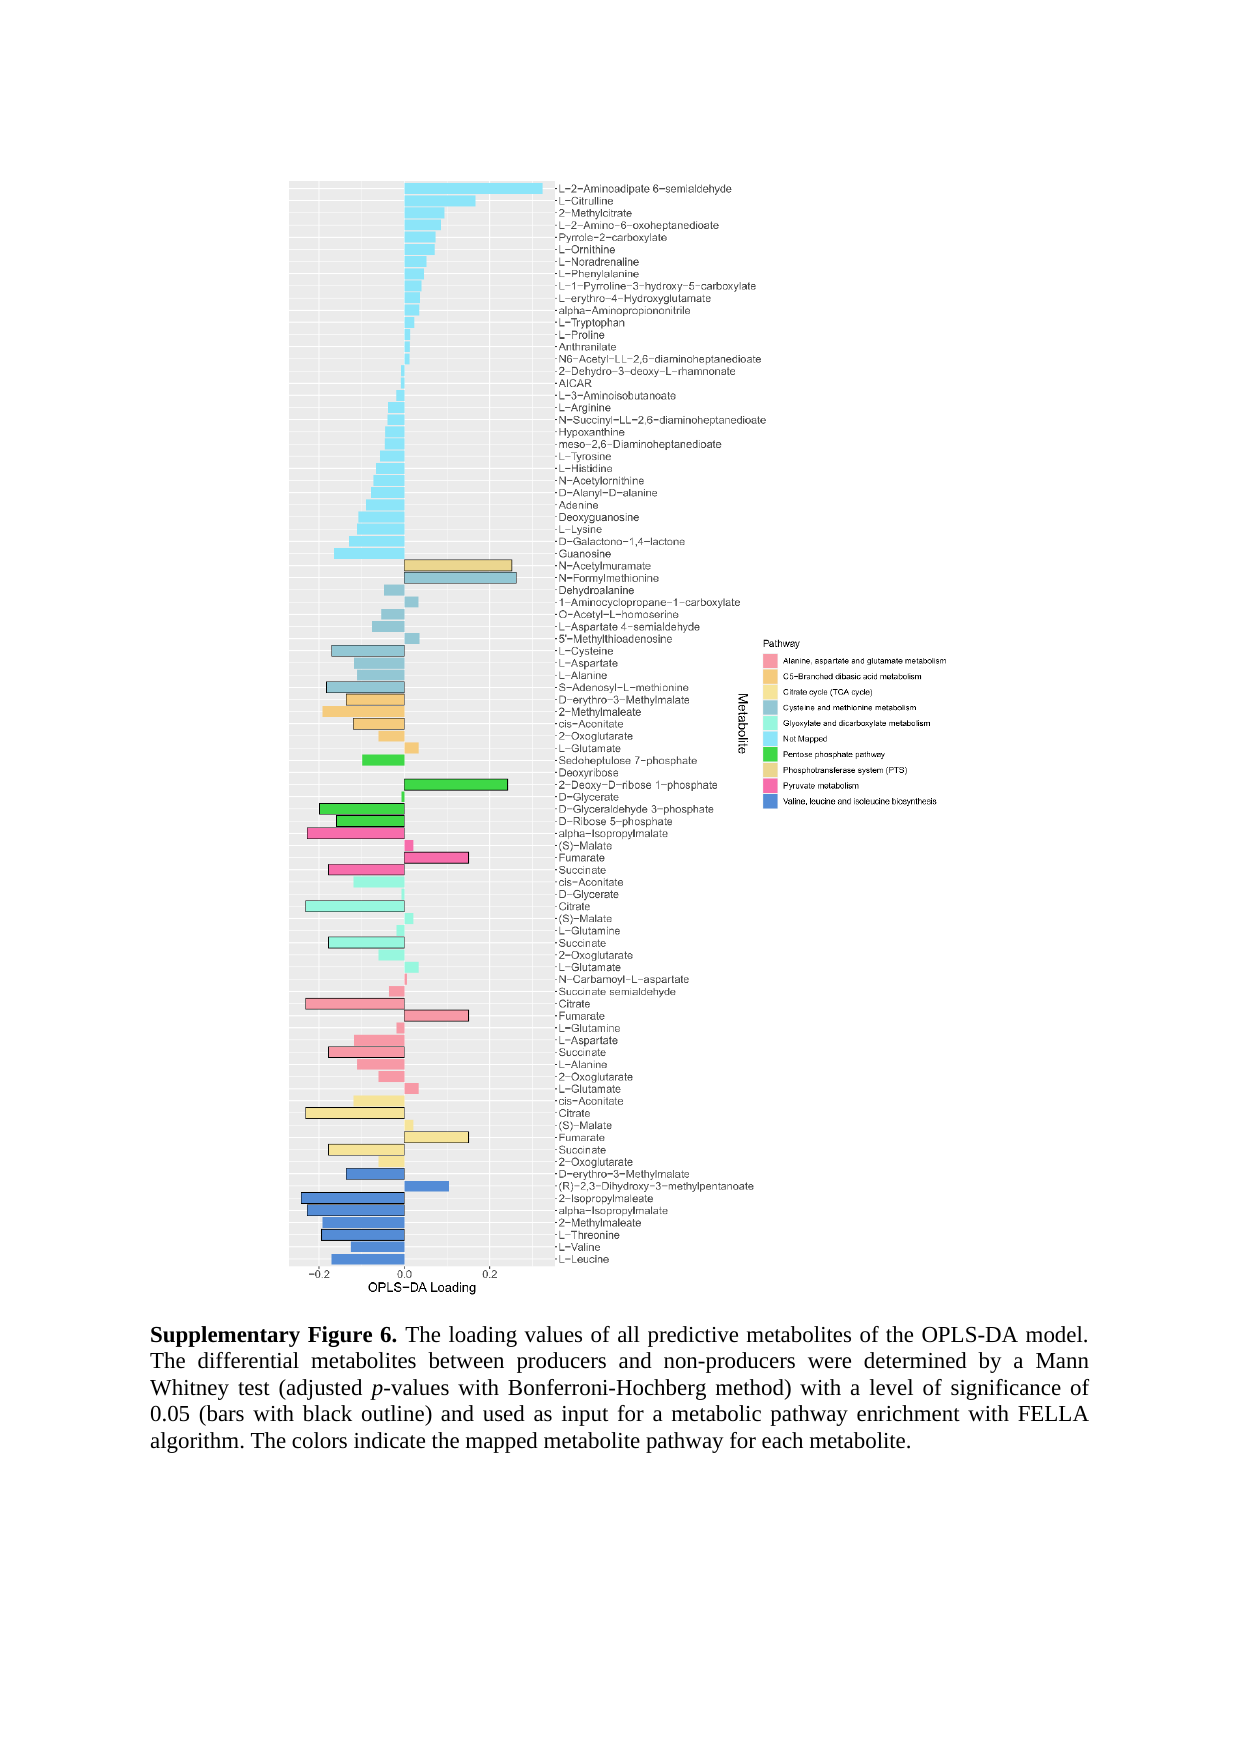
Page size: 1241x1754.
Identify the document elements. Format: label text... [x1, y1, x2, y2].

picture [282, 175, 958, 1297]
text Supplementary Figure 6. The loading values of all predictive metabolites of the OPLS-DA model. The differential metabolites between producers and non-producers were determined by a Mann Whitney test (adjusted p-values with Bonferroni-Hochberg method) with a level of significance of 0.05 (bars with black outline) and used as input for a metabolic pathway enrichment with FELLA algorithm. The colors indicate the mapped metabolite pathway for each metabolite. [150, 1321, 1090, 1453]
